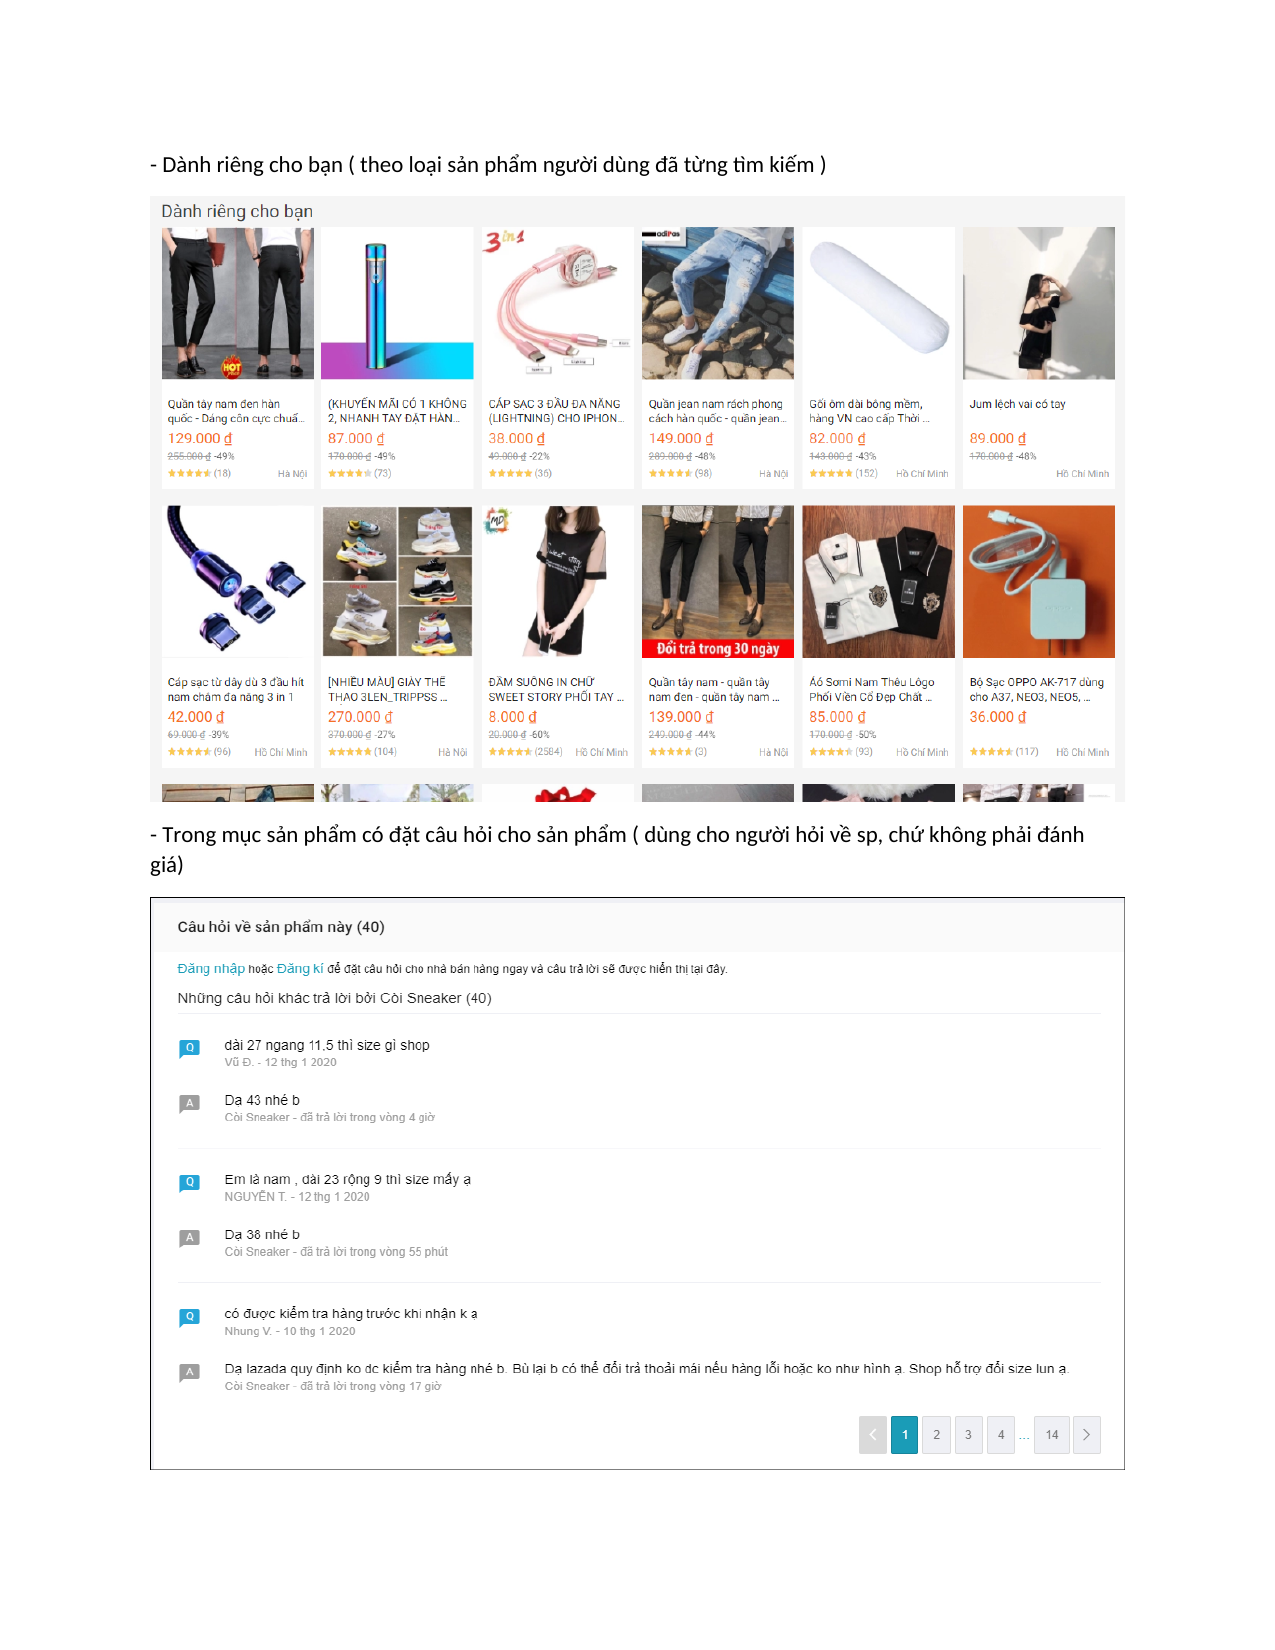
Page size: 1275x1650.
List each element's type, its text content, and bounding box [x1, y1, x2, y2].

picture [150, 196, 1125, 802]
text - Dành riêng cho bạn ( theo loại sản phẩm người dùng đã từng tìm kiếm ) [150, 150, 1125, 178]
picture [150, 897, 1125, 1470]
text - Trong mục sản phẩm có đặt câu hỏi cho sản phẩm ( dùng cho người hỏi về sp, chứ không phải đánh giá) [150, 820, 1125, 879]
